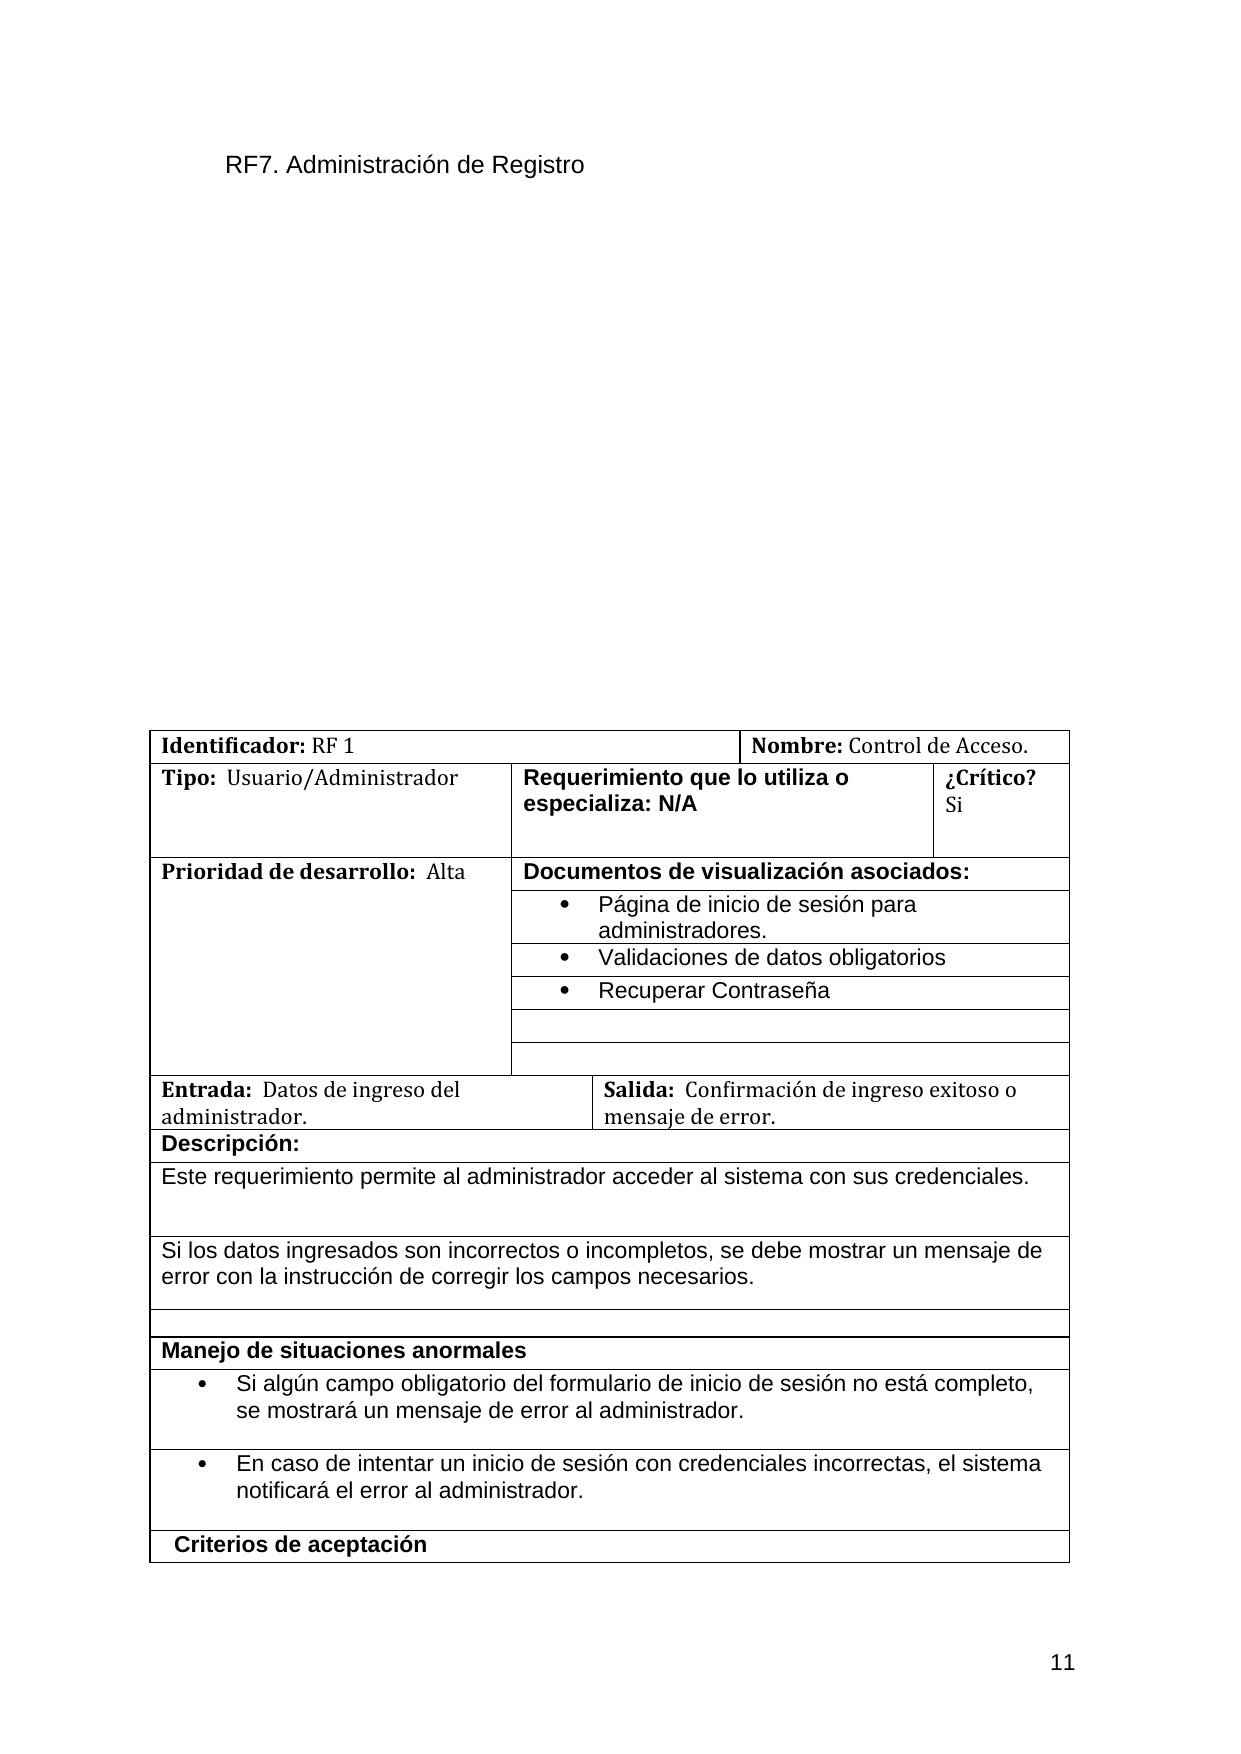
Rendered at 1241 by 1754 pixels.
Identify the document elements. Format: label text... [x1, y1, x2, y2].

table_cell Este requerimiento permite al administrador acceder al sistema con sus credenciales. [151, 1163, 1069, 1236]
table_cell Descripción: [151, 1130, 1069, 1162]
text RF7. Administración de Registro [225, 150, 1090, 179]
table_cell [512, 1043, 1069, 1074]
table_cell Tipo: Usuario/Administrador [151, 764, 511, 857]
table_cell Salida: Confirmación de ingreso exitoso o mensaje de error. [593, 1076, 1069, 1129]
table_cell Si algún campo obligatorio del formulario de inicio de sesión no está completo, se mostrará un mensaje de error al administrador. [151, 1370, 1069, 1449]
table_cell [151, 1310, 1069, 1336]
table_cell Entrada: Datos de ingreso del administrador. [151, 1076, 592, 1129]
table_cell ¿Crítico? Si [934, 764, 1069, 857]
table_cell Si los datos ingresados son incorrectos o incompletos, se debe mostrar un mensaje de error con la instrucción de corregir los campos necesarios. [151, 1237, 1069, 1309]
table_header Nombre: Control de Acceso. [741, 731, 1069, 763]
table_cell Requerimiento que lo utiliza o especializa: N/A [512, 764, 933, 857]
table_header Identificador: RF 1 [151, 731, 739, 763]
table_cell Validaciones de datos obligatorios [512, 944, 1069, 976]
table_cell Prioridad de desarrollo: Alta [151, 858, 511, 1074]
table_cell Manejo de situaciones anormales [151, 1338, 1069, 1369]
table_cell En caso de intentar un inicio de sesión con credenciales incorrectas, el sistema notificará el error al administrador. [151, 1450, 1069, 1529]
table_cell [512, 1010, 1069, 1042]
table_cell Página de inicio de sesión para administradores. [512, 891, 1069, 943]
table_cell Recuperar Contraseña [512, 977, 1069, 1009]
table_cell Documentos de visualización asociados: [512, 858, 1069, 889]
table_cell Criterios de aceptación [151, 1531, 1069, 1562]
